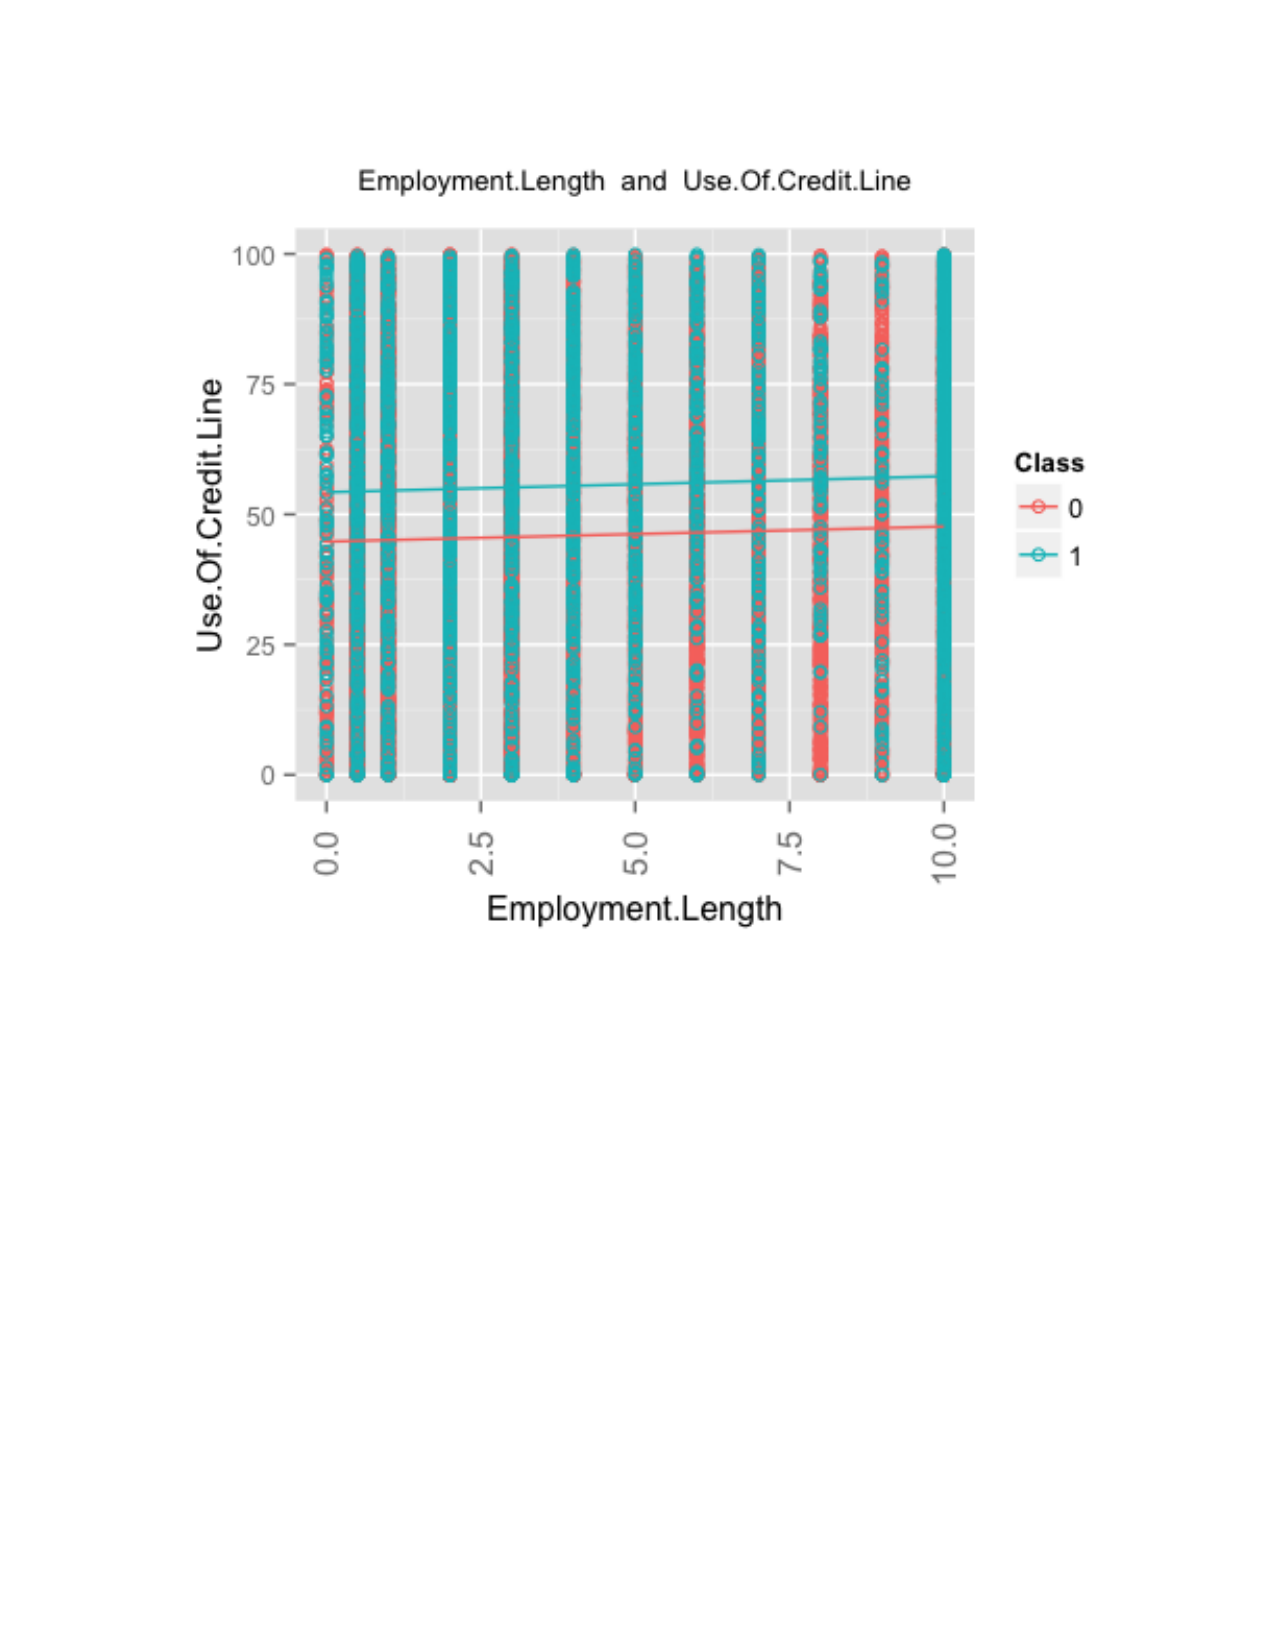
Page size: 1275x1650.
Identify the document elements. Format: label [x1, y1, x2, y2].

picture [168, 150, 1169, 950]
